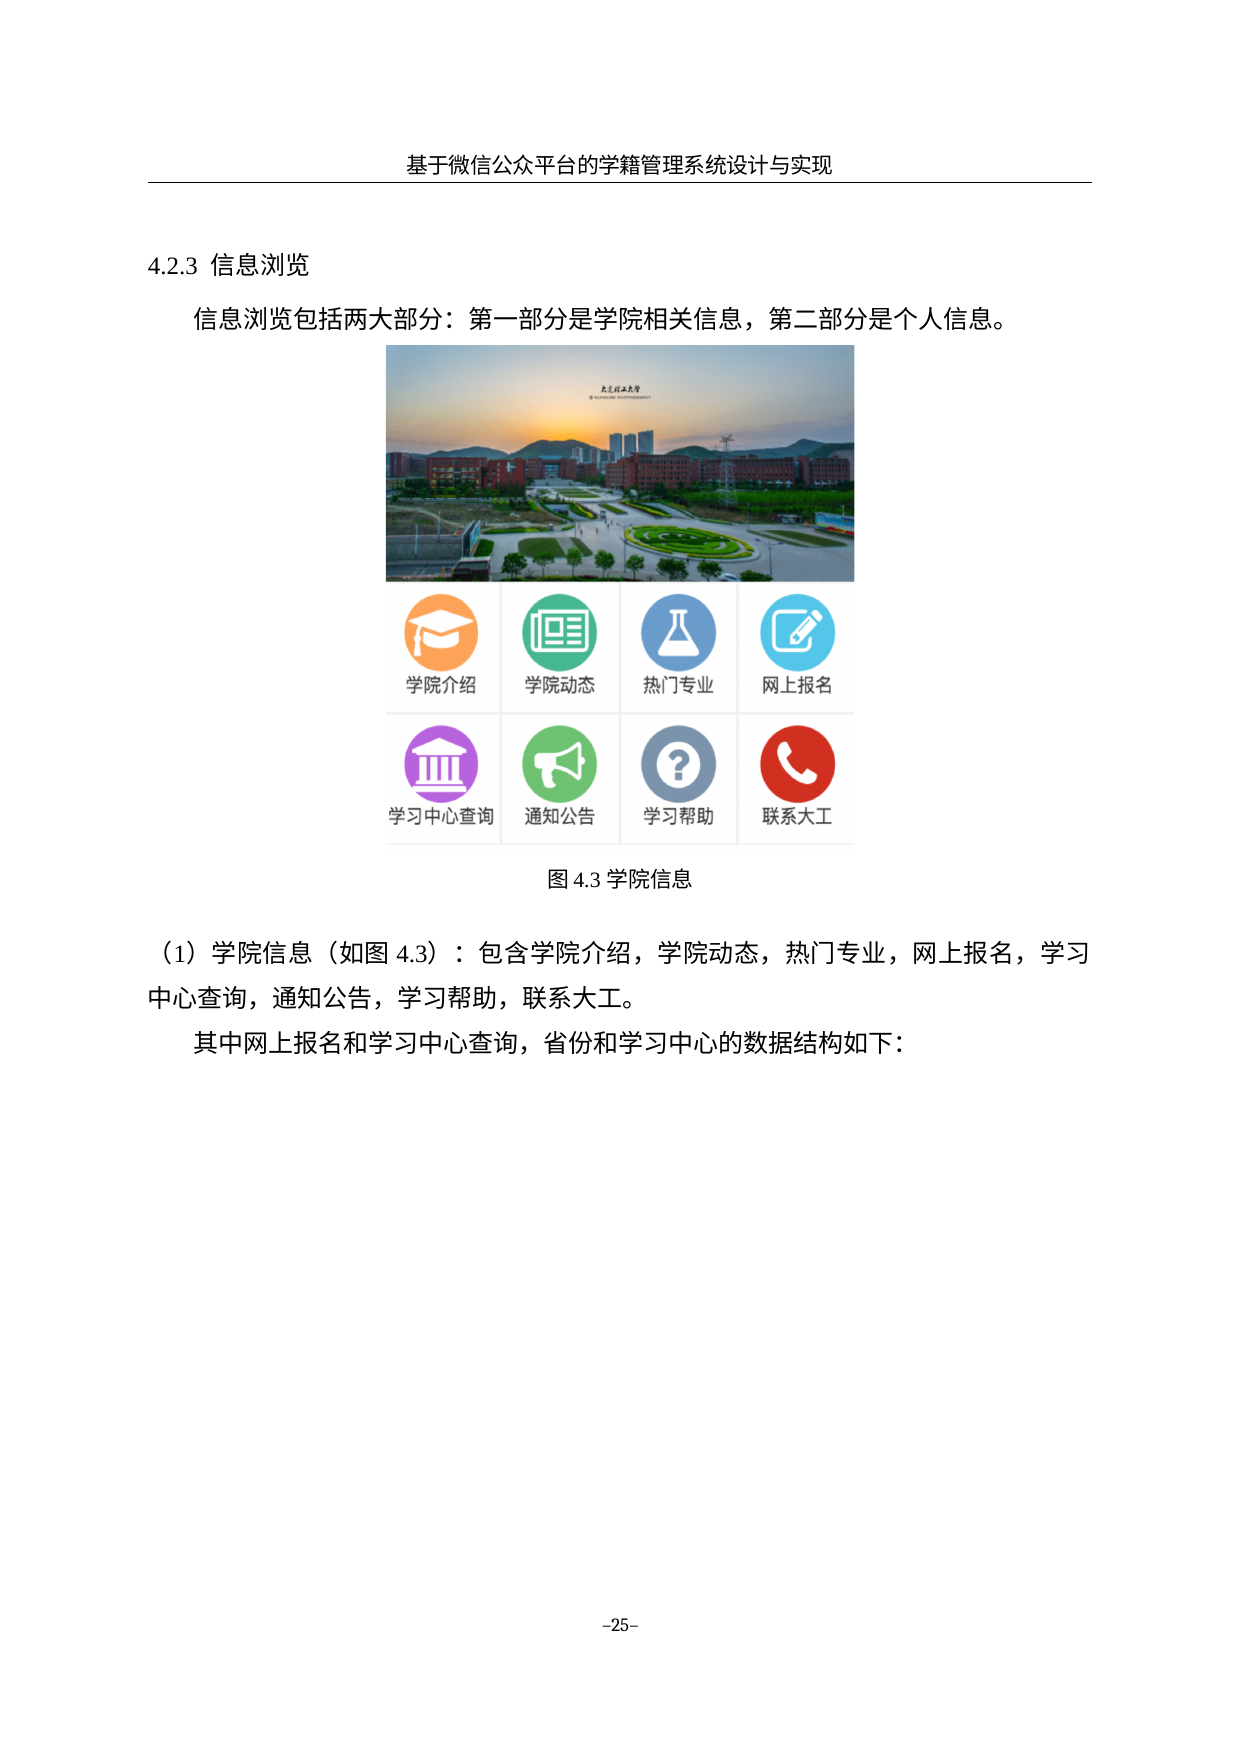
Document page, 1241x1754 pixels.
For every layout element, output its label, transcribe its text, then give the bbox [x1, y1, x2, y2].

picture [385, 345, 855, 855]
text 信息浏览包括两大部分：第一部分是学院相关信息，第二部分是个人信息。 [148, 300, 1092, 336]
subtitle 4.2.3 信息浏览 [148, 246, 1092, 282]
text 其中网上报名和学习中心查询，省份和学习中心的数据结构如下： [148, 1024, 1092, 1060]
text 图4.3 学院信息 [148, 862, 1092, 894]
text （1）学院信息（如图4.3）：包含学院介绍，学院动态，热门专业，网上报名，学习中心查询，通知公告，学习帮助，联系大工。 [148, 933, 1092, 1015]
